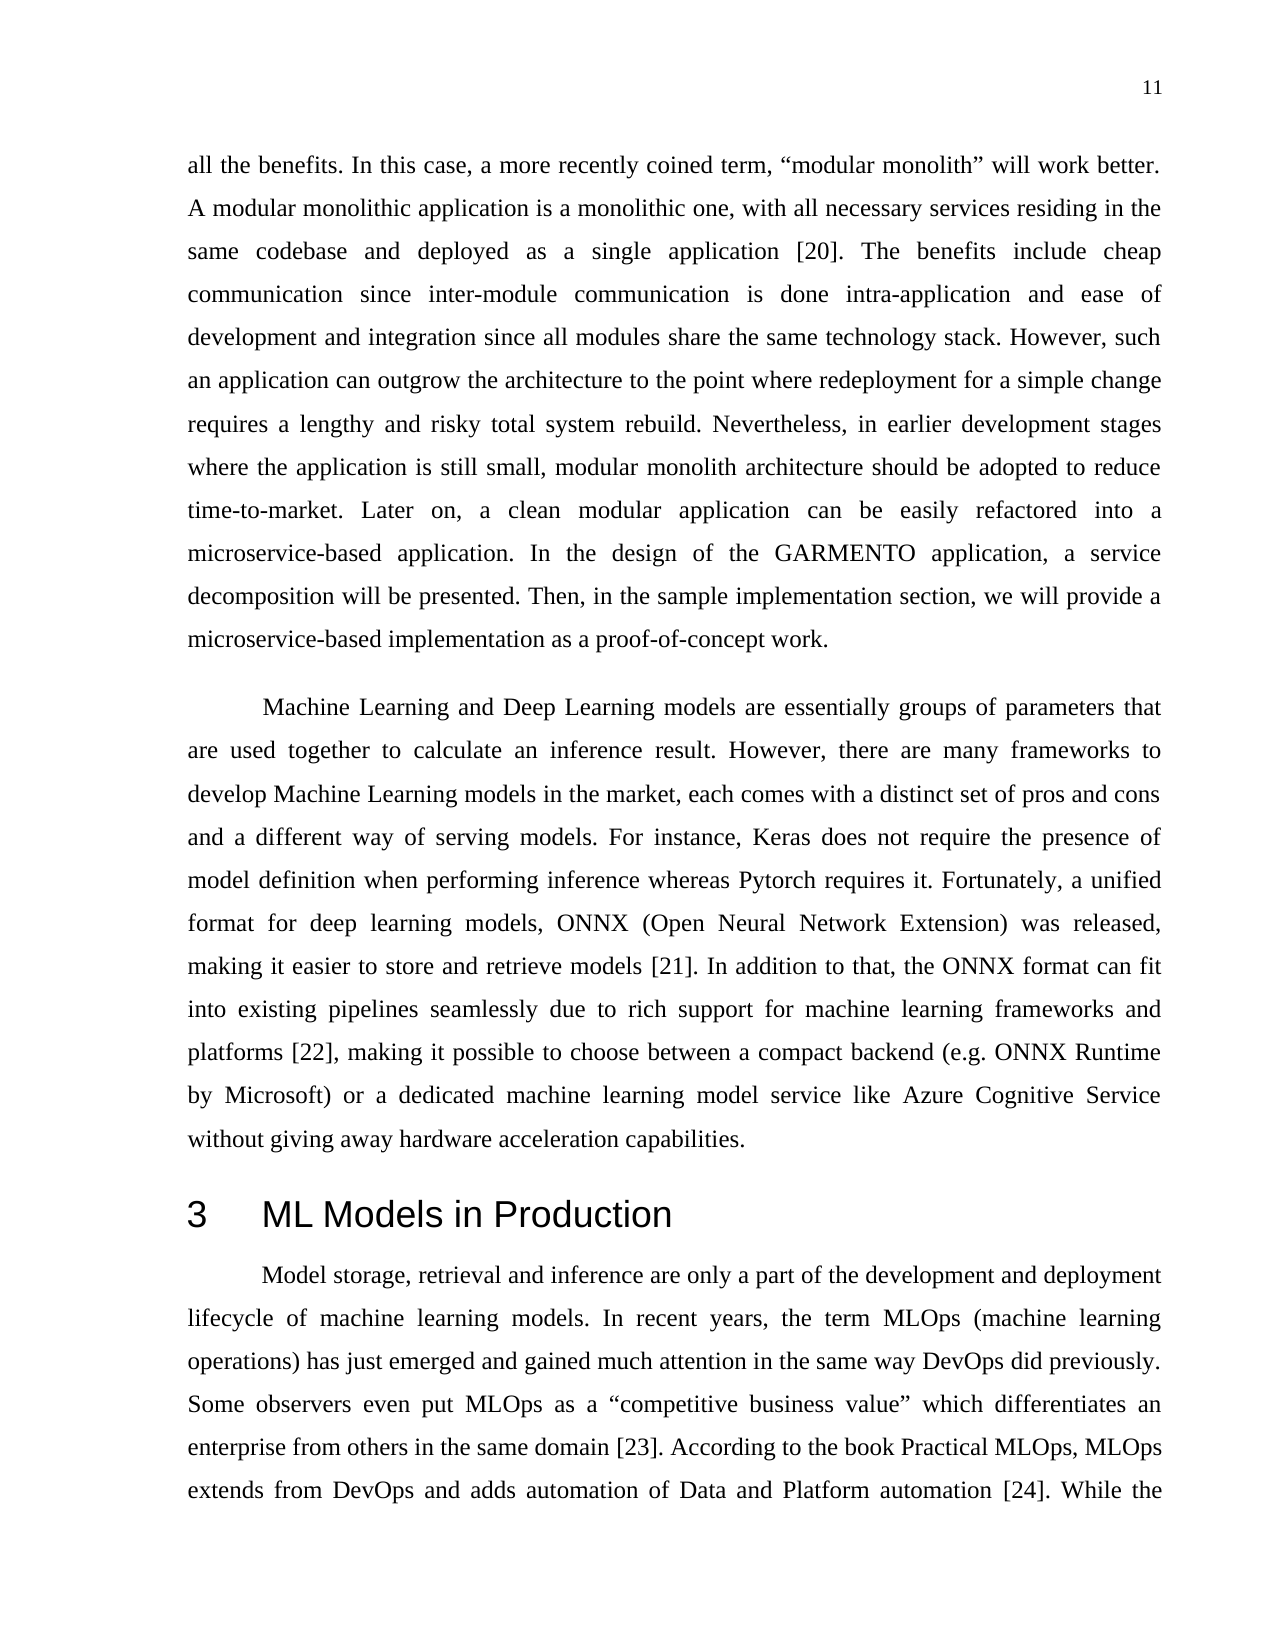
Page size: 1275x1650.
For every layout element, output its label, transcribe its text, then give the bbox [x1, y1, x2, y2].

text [187, 1260, 1162, 1504]
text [187, 150, 1162, 653]
subtitle ML Models in Production [186, 1192, 1162, 1235]
text Machine Learning and Deep Learning models are essentially groups of parameters that are used together to calculate an inference result. However, there are many frameworks to develop Machine Learning models in the market, each comes with a distinct set of pros and cons and a different way of serving models. For instance, Keras does not require the presence of model definition when performing inference whereas Pytorch requires it. Fortunately, a unified format for deep learning models, ONNX (Open Neural Network Extension) was released, making it easier to store and retrieve models [21]. In addition to that, the ONNX format can fit into existing pipelines seamlessly due to rich support for machine learning frameworks and platforms [22], making it possible to choose between a compact backend (e.g. ONNX Runtime by Microsoft) or a dedicated machine learning model service like Azure Cognitive Service without giving away hardware acceleration capabilities. [187, 692, 1162, 1152]
